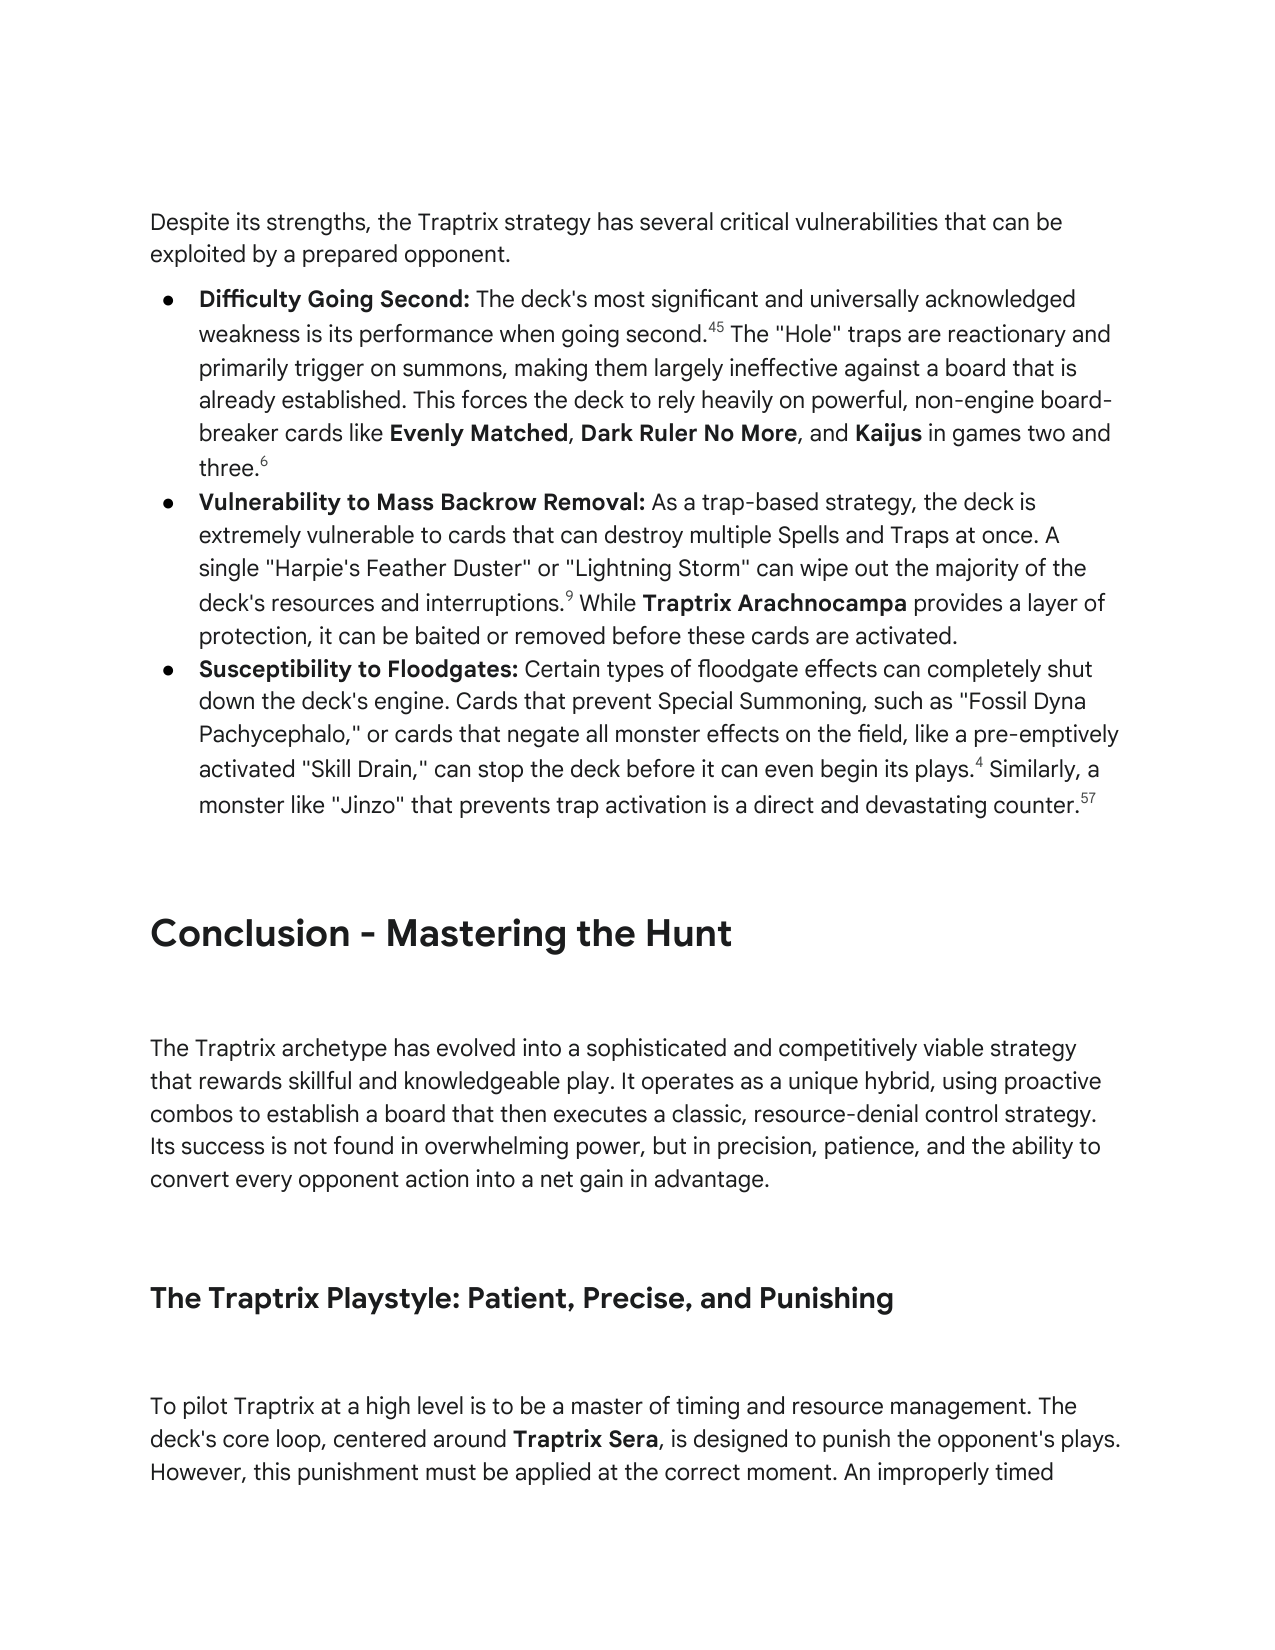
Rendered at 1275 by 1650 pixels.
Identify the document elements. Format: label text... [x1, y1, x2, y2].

list Vulnerability to Mass Backrow Removal: As a trap-based strategy, the deck is extremely vulnerable to cards that can destroy multiple Spells and Traps at once. A single "Harpie's Feather Duster" or "Lightning Storm" can wipe out the majority of the deck's resources and interruptions.9 While Traptrix Arachnocampa provides a layer of protection, it can be baited or removed before these cards are activated. [161, 488, 1125, 651]
subtitle The Traptrix Playstyle: Patient, Precise, and Punishing [150, 1281, 1125, 1317]
subtitle Conclusion - Mastering the Hunt [150, 911, 1125, 958]
list Susceptibility to Floodgates: Certain types of floodgate effects can completely shut down the deck's engine. Cards that prevent Special Summoning, such as "Fossil Dyna Pachycephalo," or cards that negate all monster effects on the field, like a pre-emptively activated "Skill Drain," can stop the deck before it can even begin its plays.4 Similarly, a monster like "Jinzo" that prevents trap activation is a direct and devastating counter.57 [161, 655, 1125, 821]
text The Traptrix archetype has evolved into a sophisticated and competitively viable strategy that rewards skillful and knowledgeable play. It operates as a unique hybrid, using proactive combos to establish a board that then executes a classic, resource-denial control strategy. Its success is not found in overwhelming power, but in precision, patience, and the ability to convert every opponent action into a net gain in advantage. [150, 1034, 1125, 1194]
list Difficulty Going Second: The deck's most significant and universally acknowledged weakness is its performance when going second.45 The "Hole" traps are reactionary and primarily trigger on summons, making them largely ineffective against a board that is already established. This forces the deck to rely heavily on powerful, non-engine board-breaker cards like Evenly Matched, Dark Ruler No More, and Kaijus in games two and three.6 [161, 286, 1125, 484]
text Despite its strengths, the Traptrix strategy has several critical vulnerabilities that can be exploited by a prepared opponent. [150, 208, 1125, 269]
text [150, 1392, 1125, 1487]
